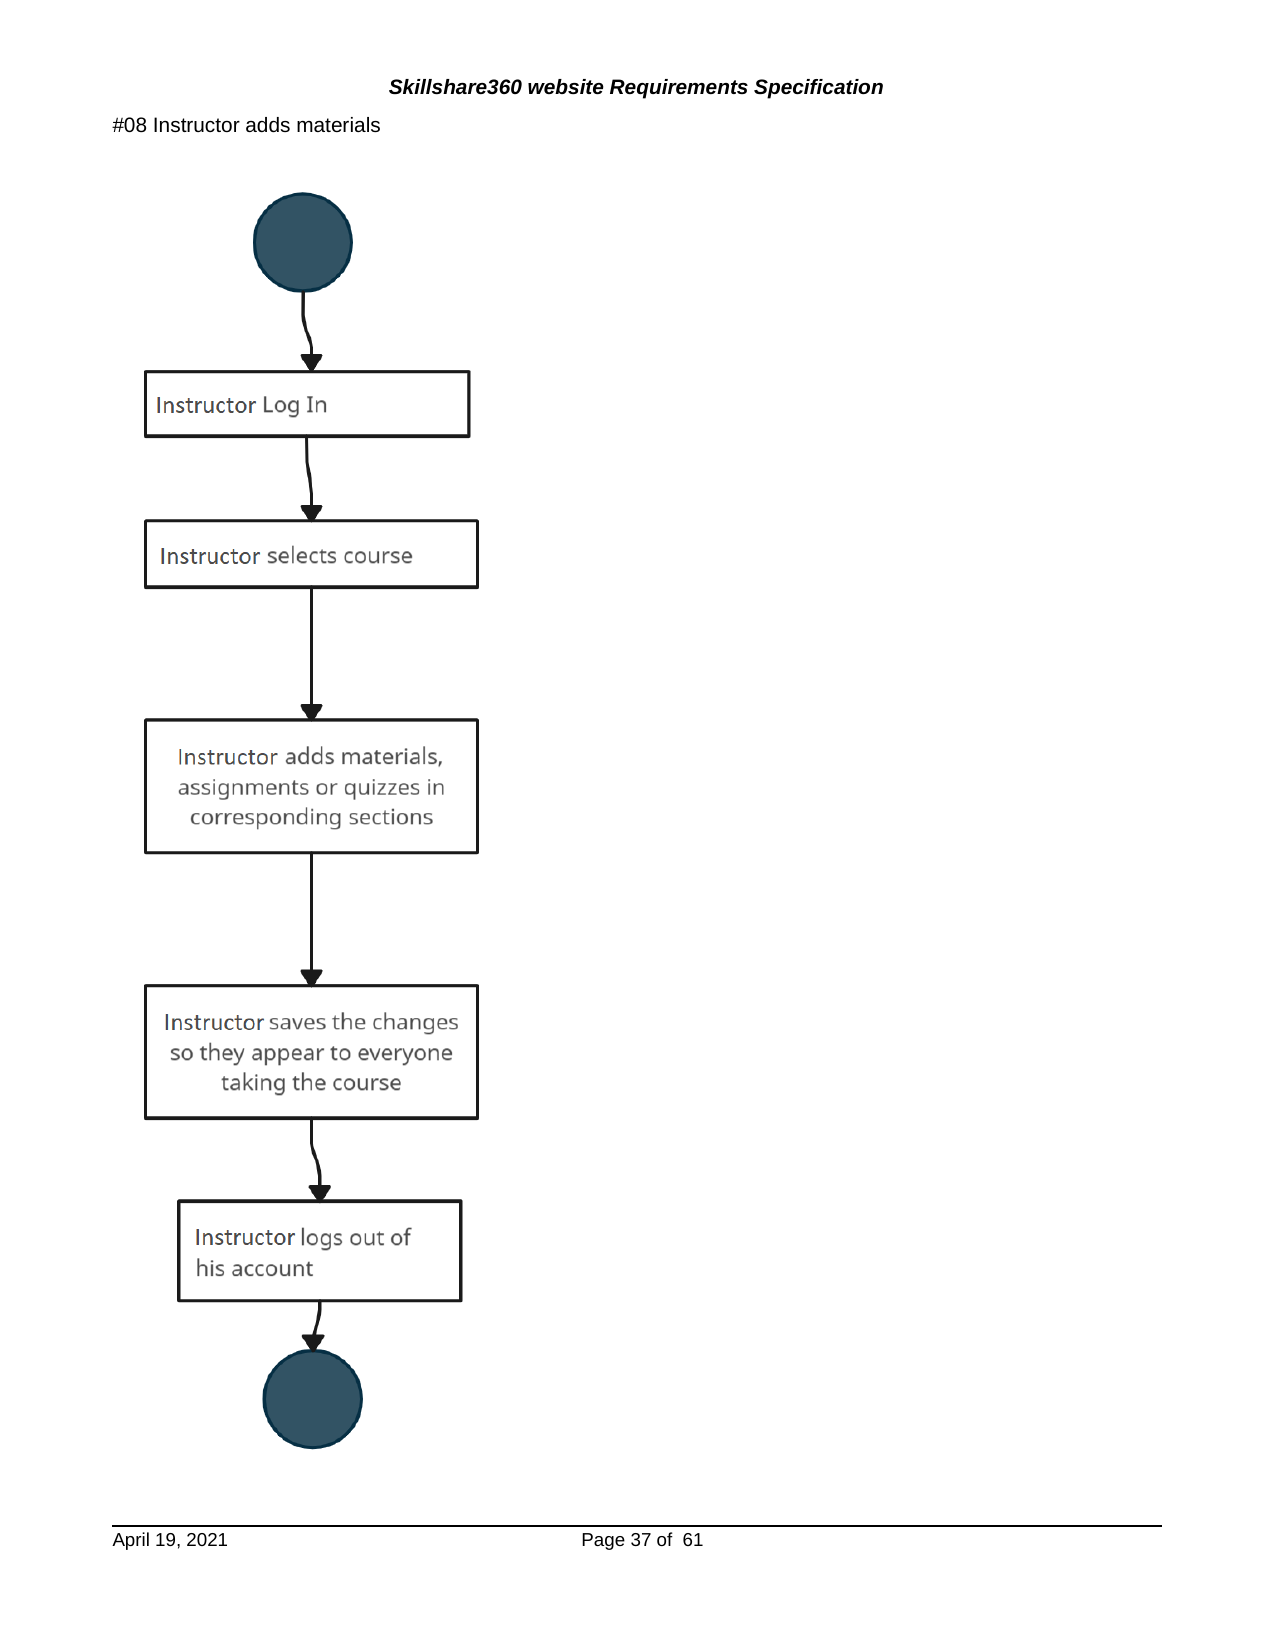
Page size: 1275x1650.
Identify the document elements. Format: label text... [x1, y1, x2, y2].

text #08 Instructor adds materials [112, 112, 1162, 136]
picture [112, 161, 511, 1481]
